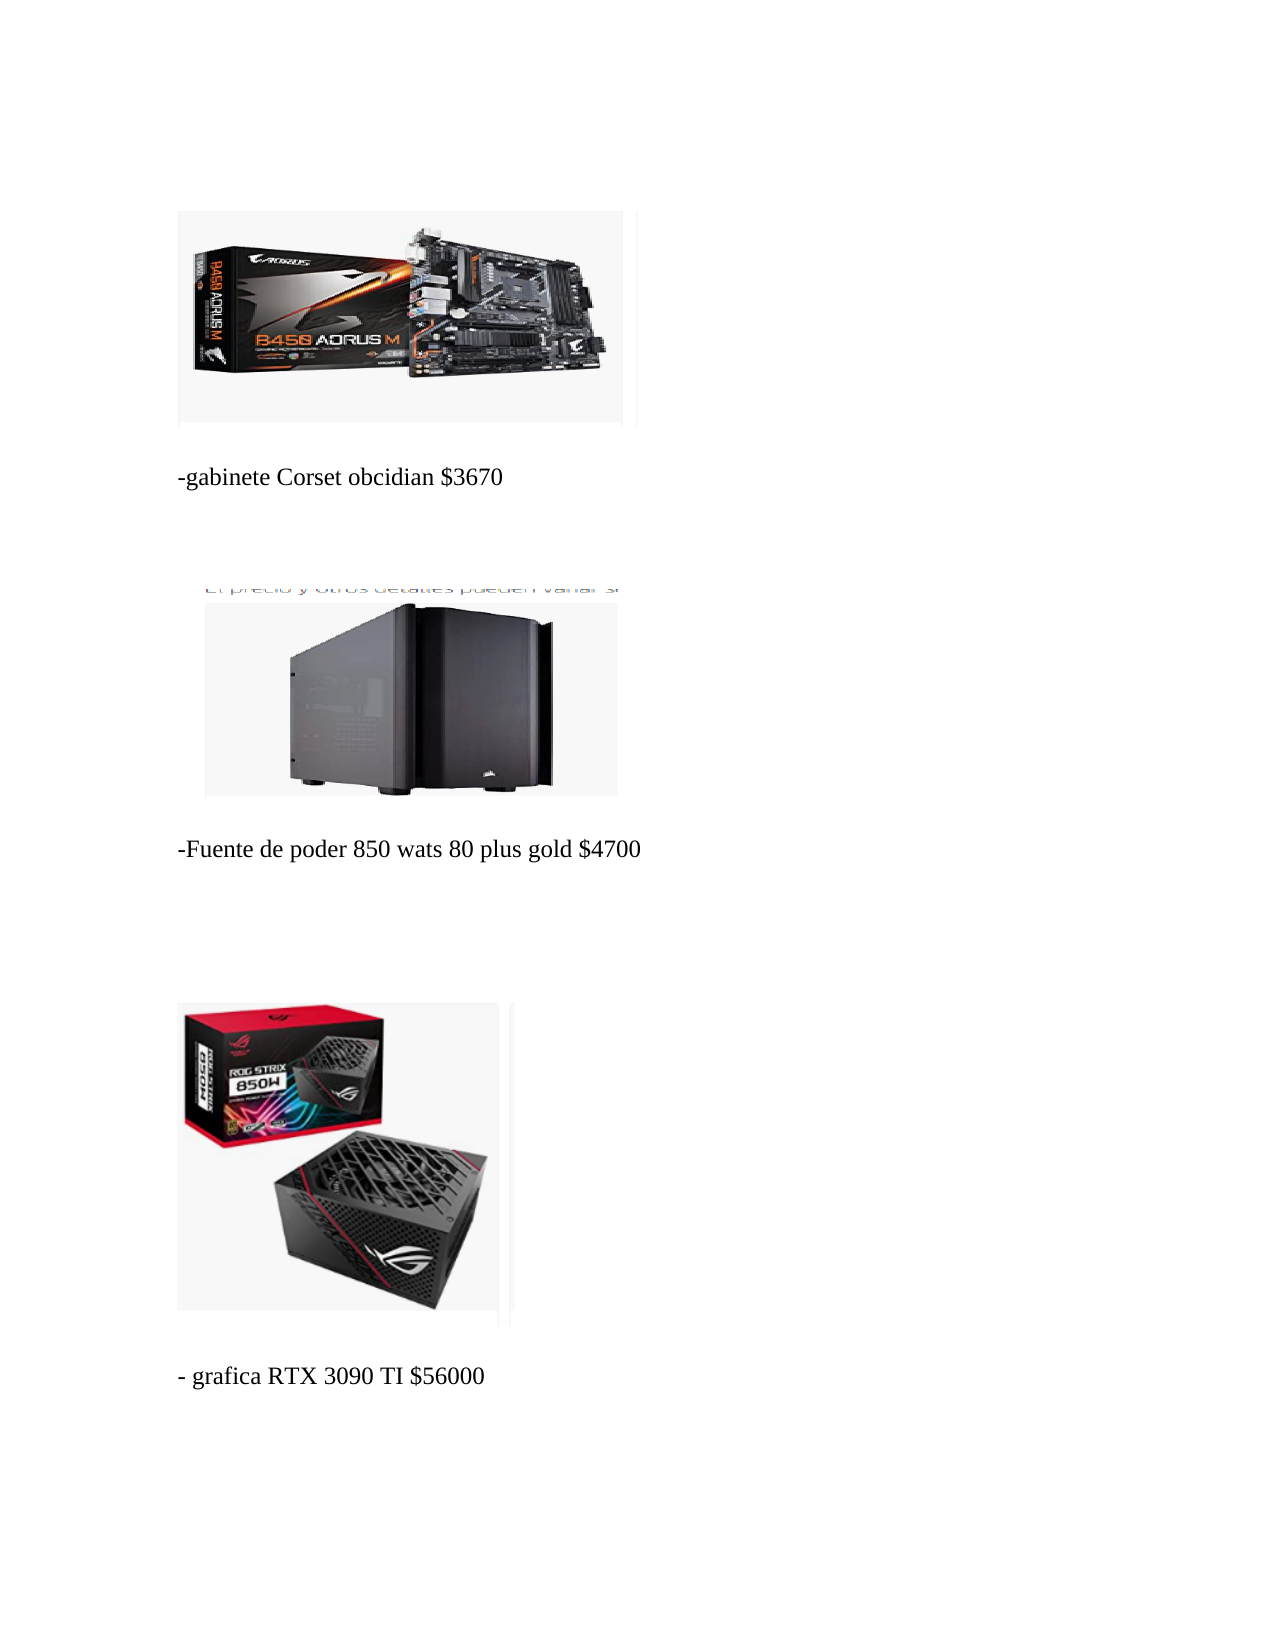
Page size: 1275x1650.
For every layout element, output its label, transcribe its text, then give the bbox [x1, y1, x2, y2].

picture [177, 962, 515, 1326]
picture [177, 589, 618, 800]
text -Fuente de poder 850 wats 80 plus gold $4700 [177, 834, 1098, 863]
text -gabinete Corset obcidian $3670 [177, 462, 1098, 491]
picture [177, 211, 638, 427]
text - grafica RTX 3090 TI $56000 [177, 1361, 1098, 1390]
